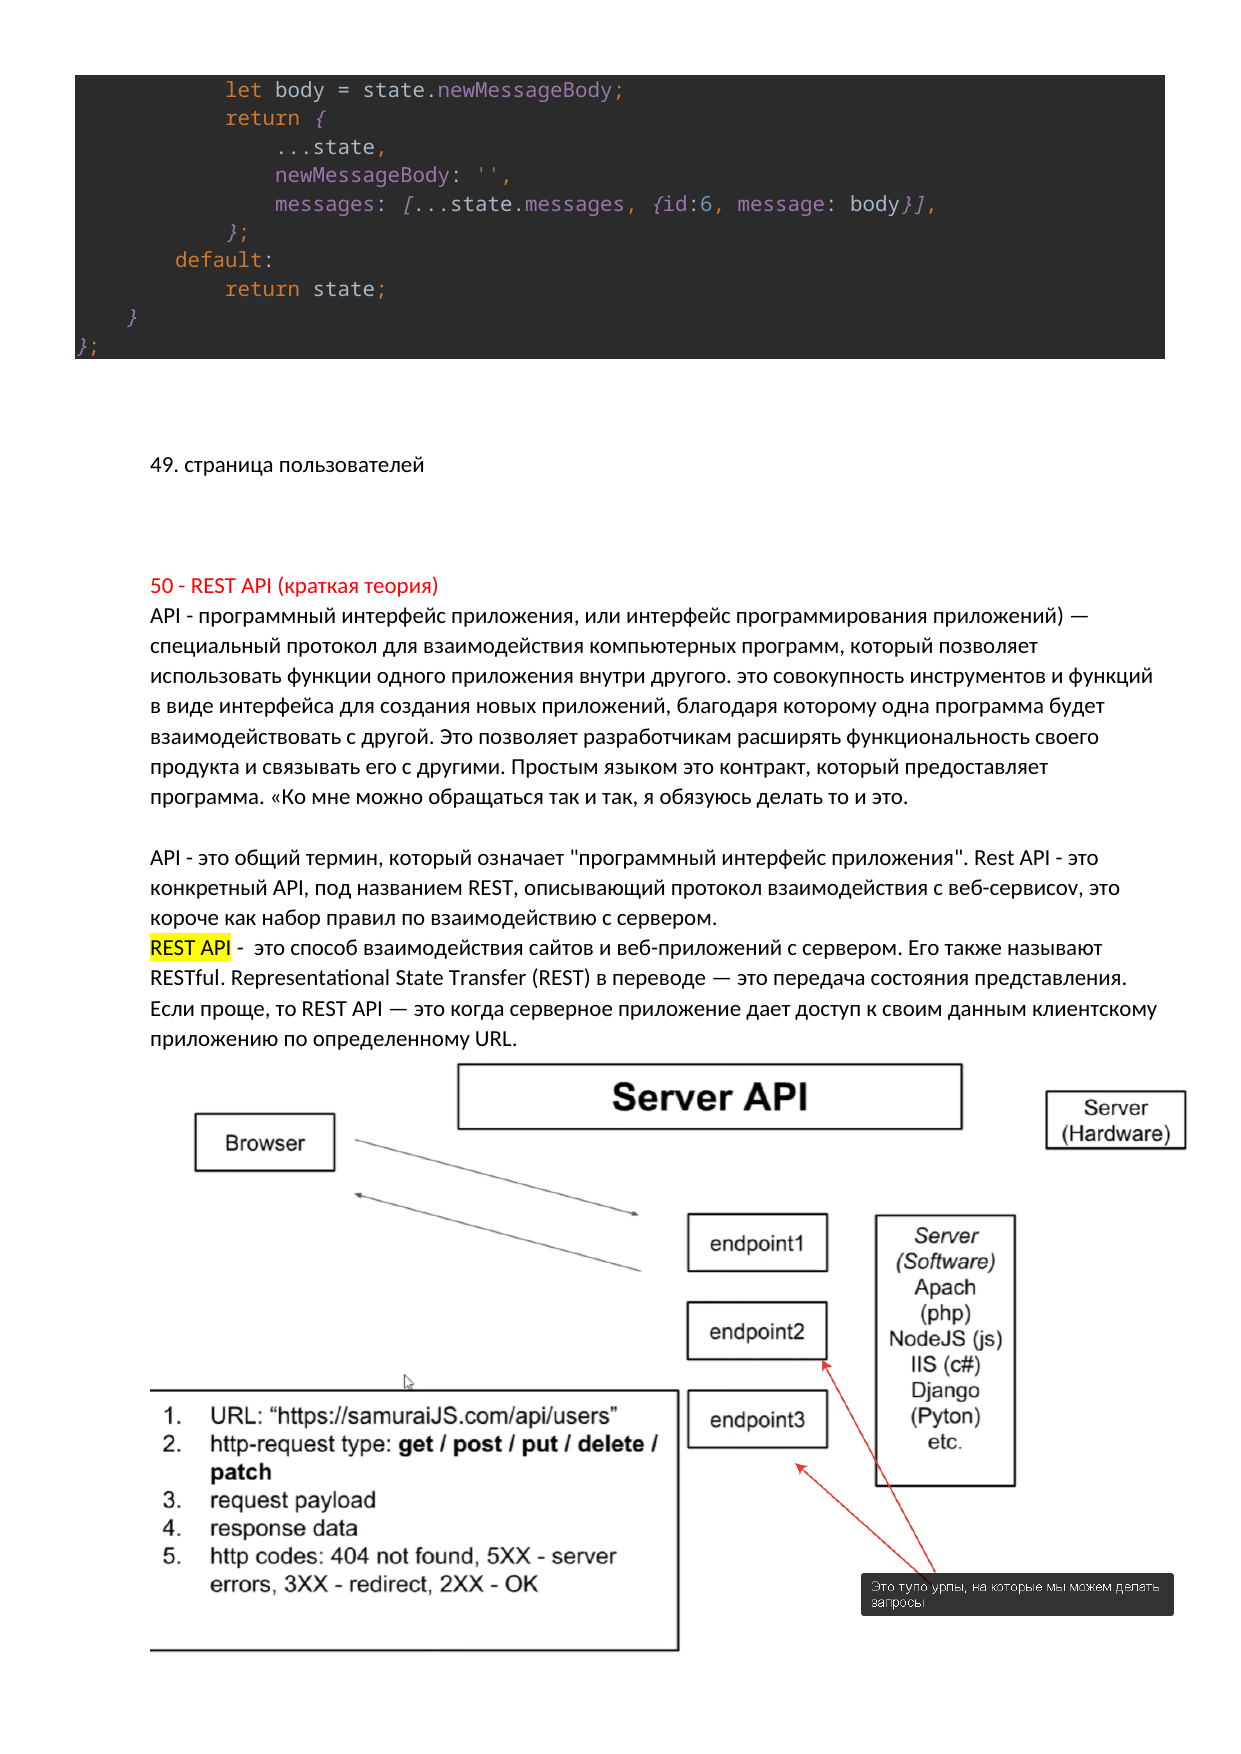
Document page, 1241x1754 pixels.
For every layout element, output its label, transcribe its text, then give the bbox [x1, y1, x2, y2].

list 49. страница пользователей [150, 450, 1165, 478]
picture [150, 1054, 1241, 1674]
list API - программный интерфейс приложения, или интерфейс программирования приложений) — специальный протокол для взаимодействия компьютерных программ, который позволяет использовать функции одного приложения внутри другого. это совокупность инструментов и функций в виде интерфейса для создания новых приложений, благодаря которому одна программа будет взаимодействовать с другой. Это позволяет разработчикам расширять функциональность своего продукта и связывать его с другими. Простым языком это контракт, который предоставляет программа. «Ко мне можно обращаться так и так, я обязуюсь делать то и это. [150, 601, 1165, 810]
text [75, 75, 1165, 359]
list REST API - это способ взаимодействия сайтов и веб-приложений с сервером. Его также называют RESTful. Representational State Transfer (REST) в переводе — это передача состояния представления. Если проще, то REST API — это когда серверное приложение дает доступ к своим данным клиентскому приложению по определенному URL. [150, 933, 1165, 1052]
list API - это общий термин, который означает "программный интерфейс приложения". Rest API - это конкретный API, под названием REST, описывающий протокол взаимодействия с веб-сервисоv, это короче как набор правил по взаимодействию с сервером. [150, 843, 1165, 931]
list 50 - REST API (краткая теория) [150, 571, 1165, 599]
